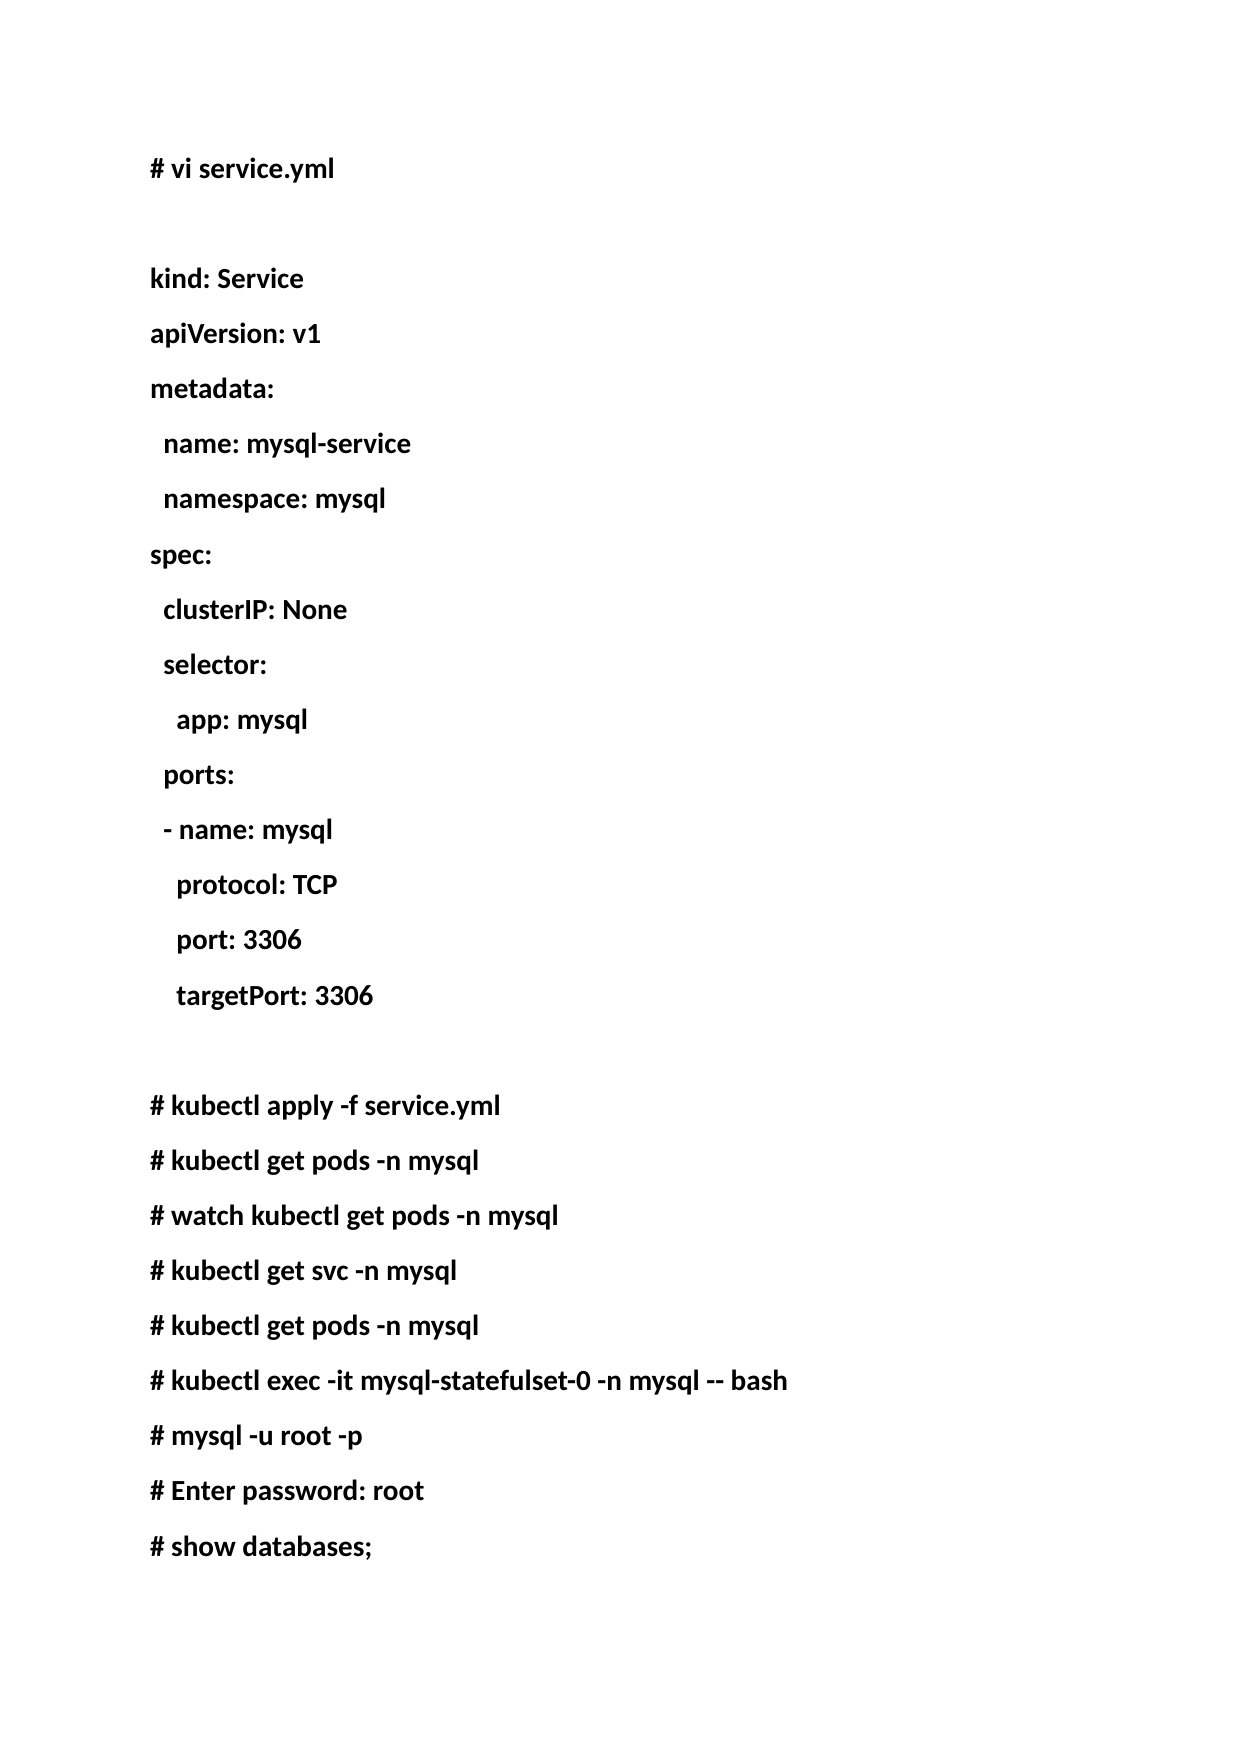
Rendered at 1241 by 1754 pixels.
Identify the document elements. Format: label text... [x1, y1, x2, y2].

text app: mysql [150, 701, 1090, 737]
text # vi service.yml [150, 150, 1090, 186]
text # kubectl get svc -n mysql [150, 1252, 1090, 1288]
text # Enter password: root [150, 1472, 1090, 1508]
text spec: [150, 536, 1090, 571]
text # kubectl get pods -n mysql [150, 1142, 1090, 1177]
text # show databases; [150, 1528, 1090, 1563]
text clusterIP: None [150, 591, 1090, 626]
text # kubectl get pods -n mysql [150, 1307, 1090, 1343]
text kind: Service [150, 260, 1090, 296]
text port: 3306 [150, 921, 1090, 957]
text apiVersion: v1 [150, 315, 1090, 351]
text # mysql -u root -p [150, 1417, 1090, 1453]
text ports: [150, 756, 1090, 792]
text # kubectl exec -it mysql-statefulset-0 -n mysql -- bash [150, 1362, 1090, 1398]
text # kubectl apply -f service.yml [150, 1087, 1090, 1122]
text metadata: [150, 370, 1090, 406]
text namespace: mysql [150, 481, 1090, 516]
text # watch kubectl get pods -n mysql [150, 1197, 1090, 1233]
text name: mysql-service [150, 426, 1090, 461]
text protocol: TCP [150, 866, 1090, 902]
text targetPort: 3306 [150, 977, 1090, 1012]
text - name: mysql [150, 811, 1090, 847]
text selector: [150, 646, 1090, 682]
